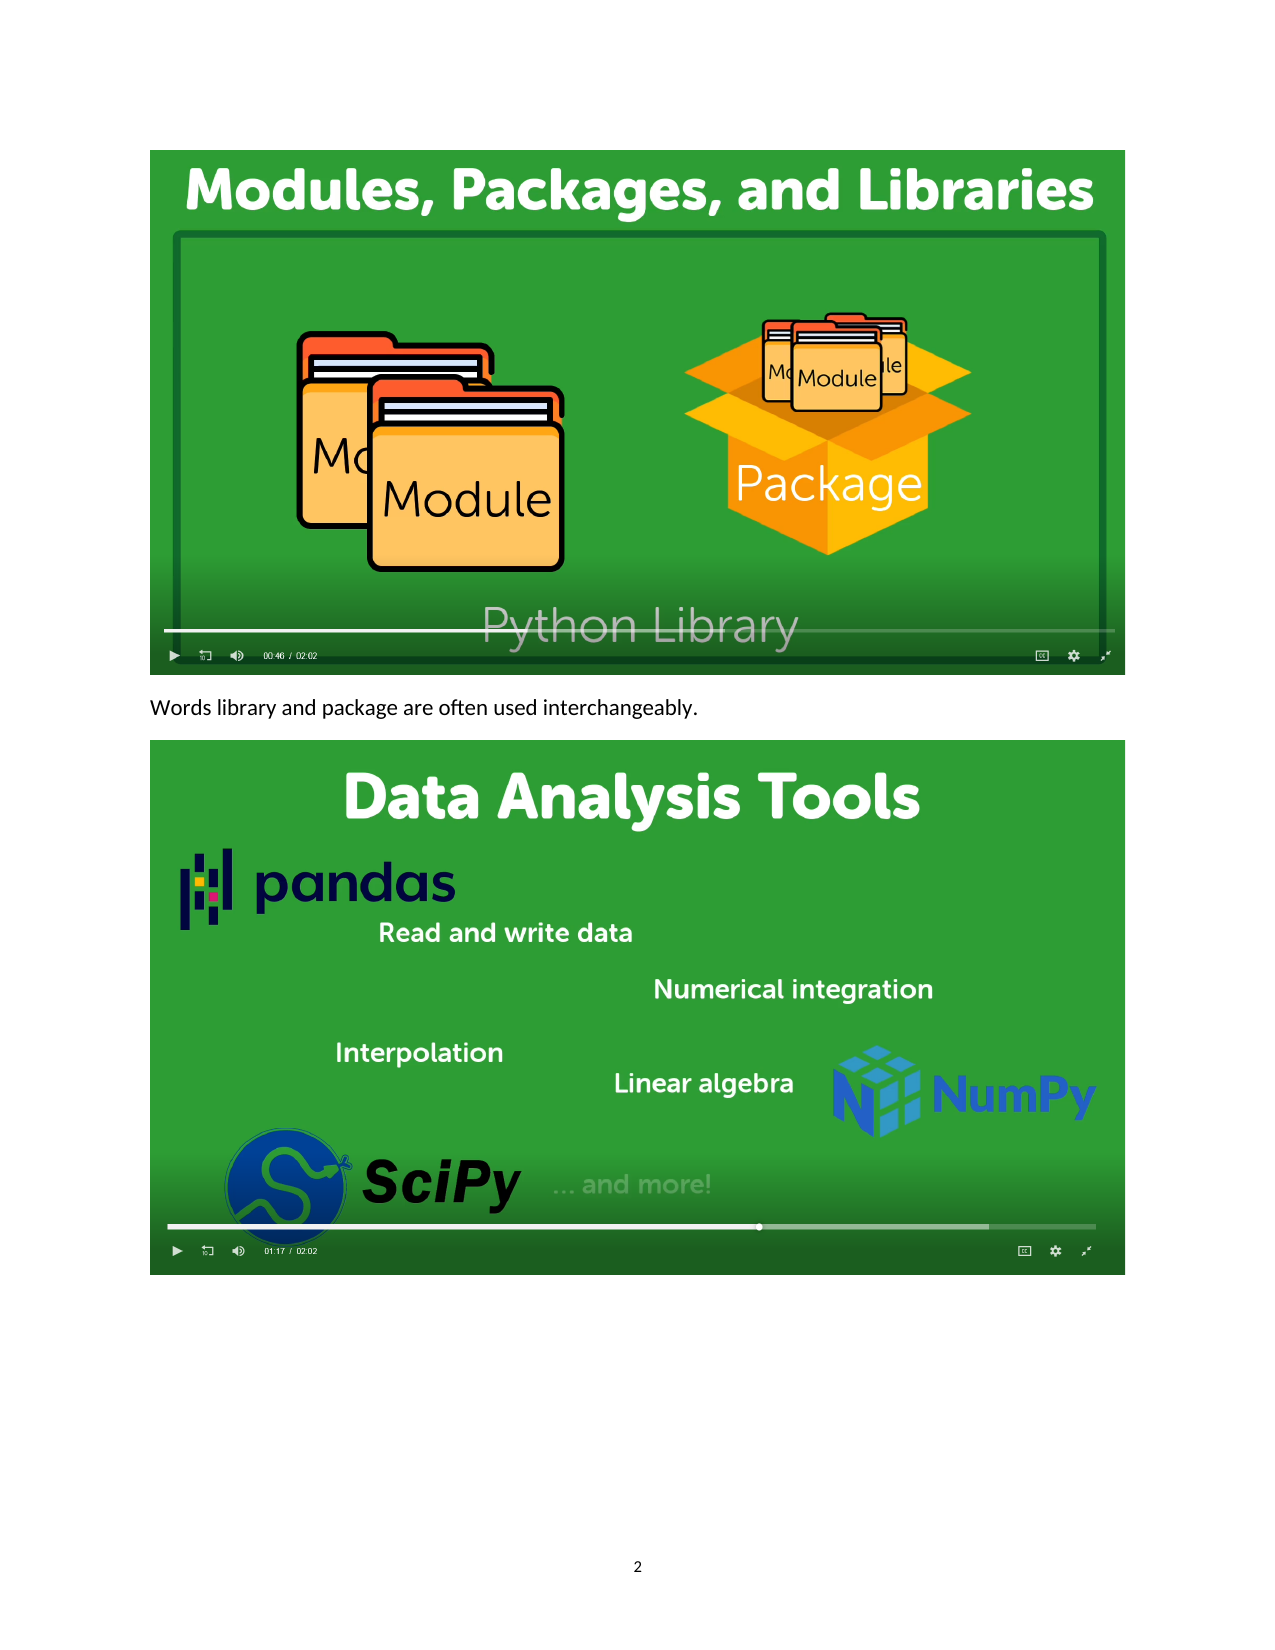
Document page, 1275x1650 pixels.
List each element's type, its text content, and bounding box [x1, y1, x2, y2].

picture [150, 740, 1125, 1275]
text Words library and package are often used interchangeably. [150, 693, 1125, 721]
picture [150, 150, 1125, 675]
